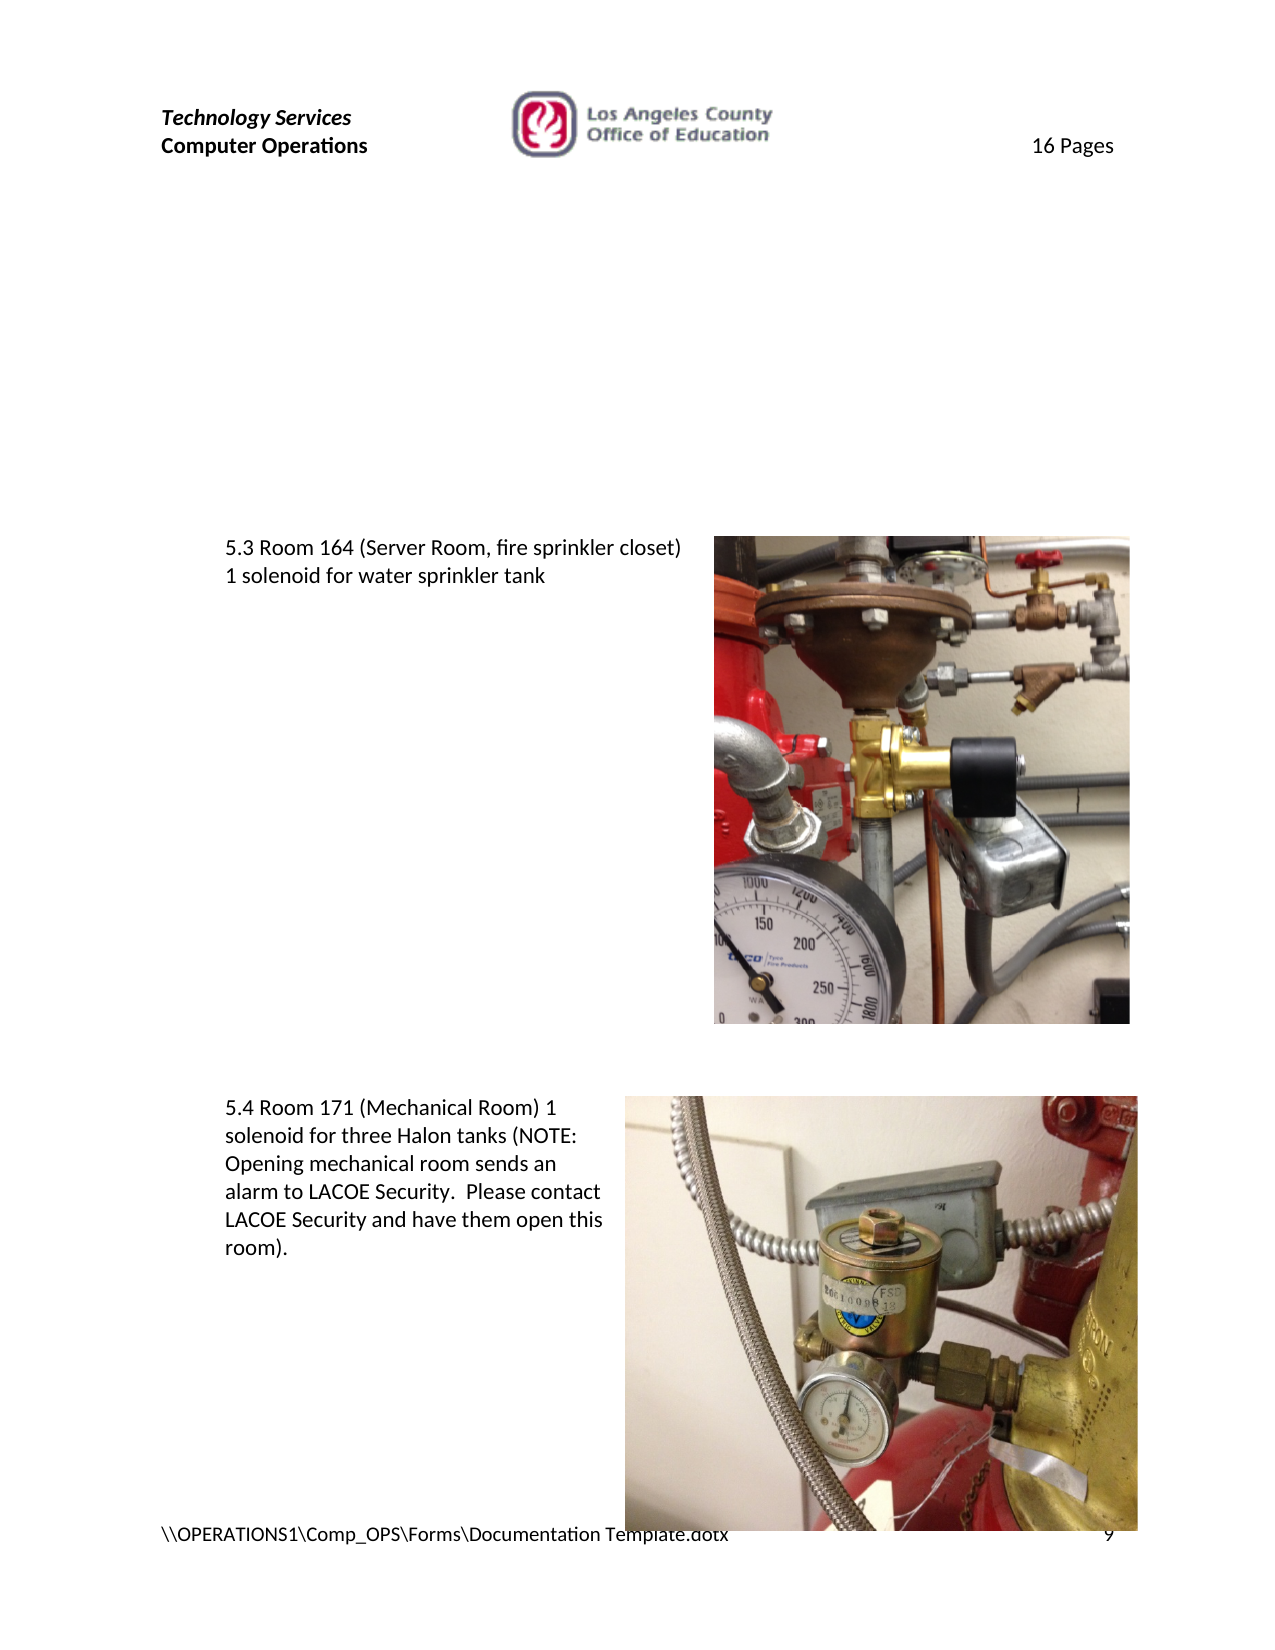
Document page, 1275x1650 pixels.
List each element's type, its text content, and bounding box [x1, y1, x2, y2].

picture [625, 1096, 1138, 1531]
text 5.4 Room 171 (Mechanical Room) 1 solenoid for three Halon tanks (NOTE: Opening mechanical room sends an alarm to LACOE Security. Please contact LACOE Security and have them open this room). [225, 1093, 1125, 1261]
picture [491, 75, 787, 169]
text 5.3 Room 164 (Server Room, fire sprinkler closet) 1 solenoid for water sprinkler tank [225, 533, 1125, 589]
picture [714, 536, 1130, 1024]
